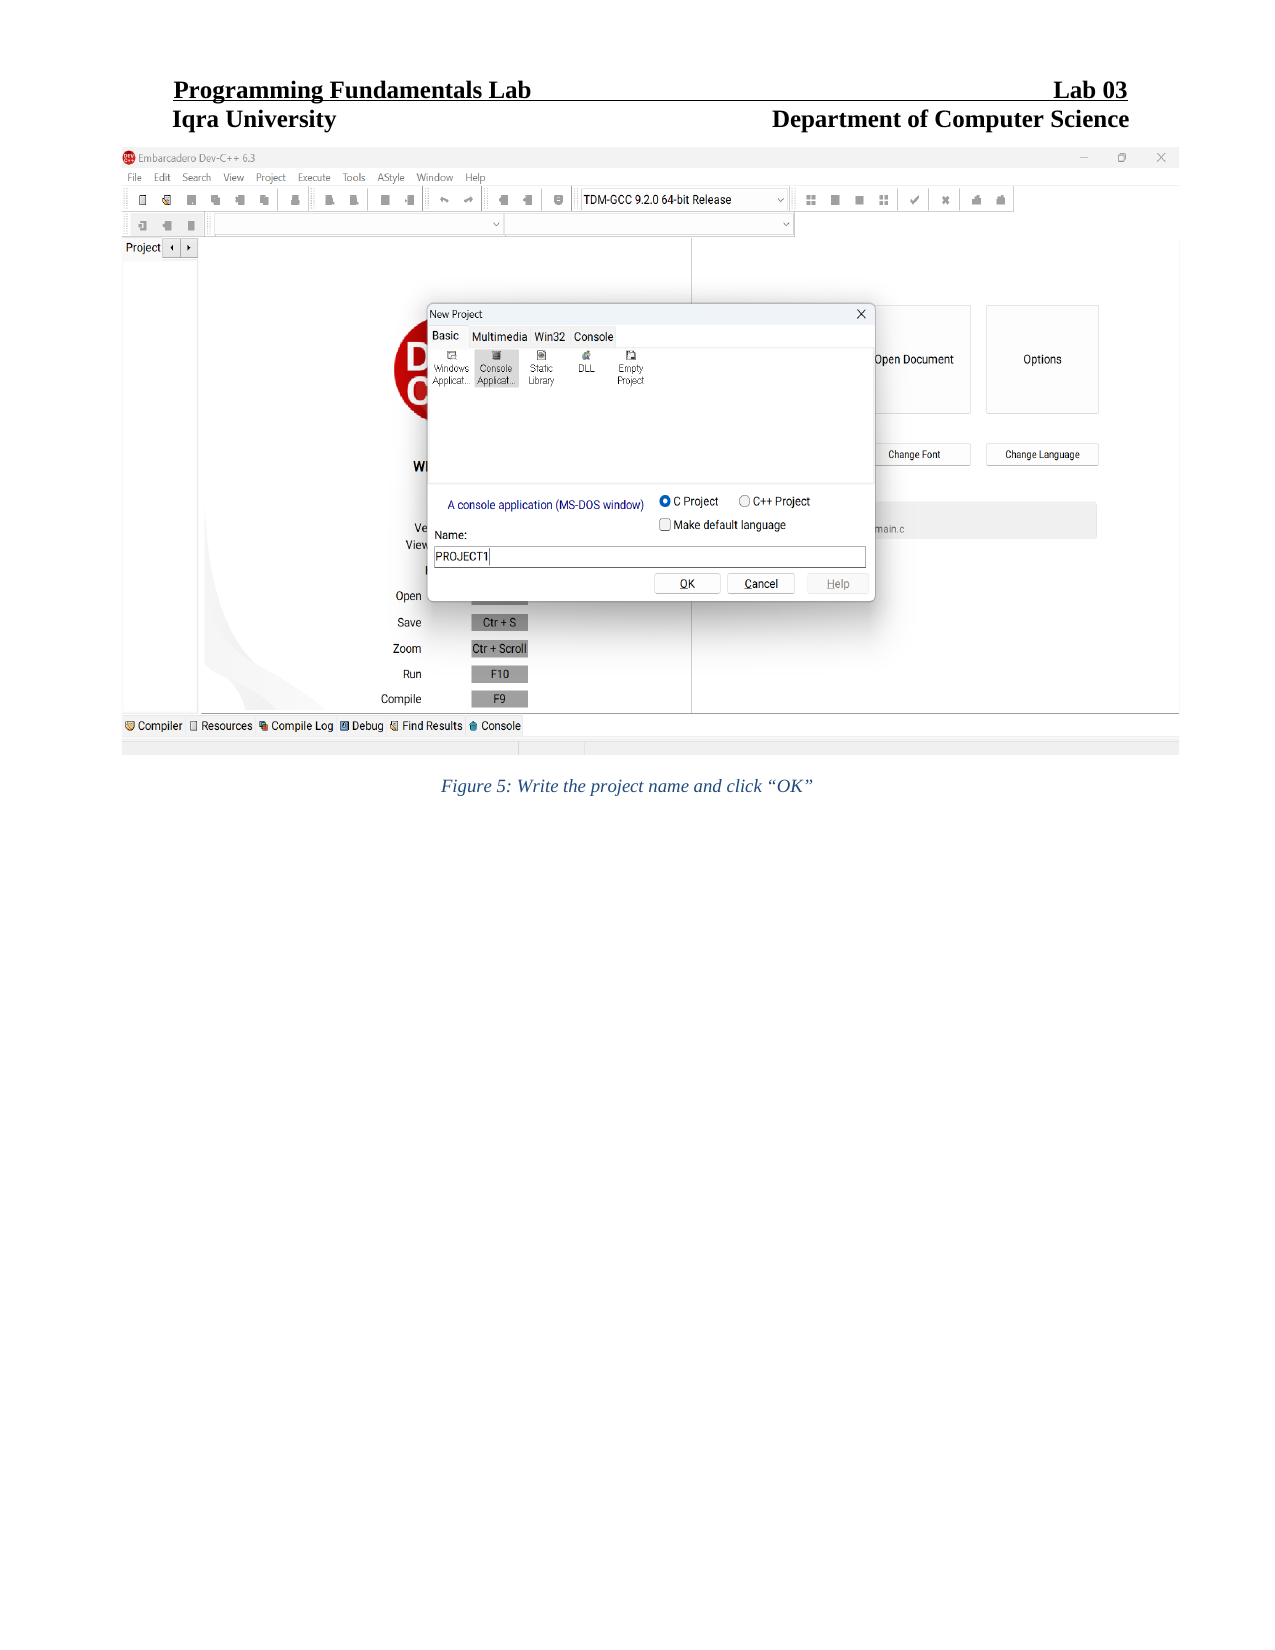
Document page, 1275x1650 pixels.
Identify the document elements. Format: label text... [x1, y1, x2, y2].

text Figure 5: Write the project name and click “OK” [122, 775, 1134, 797]
picture [121, 147, 1180, 755]
